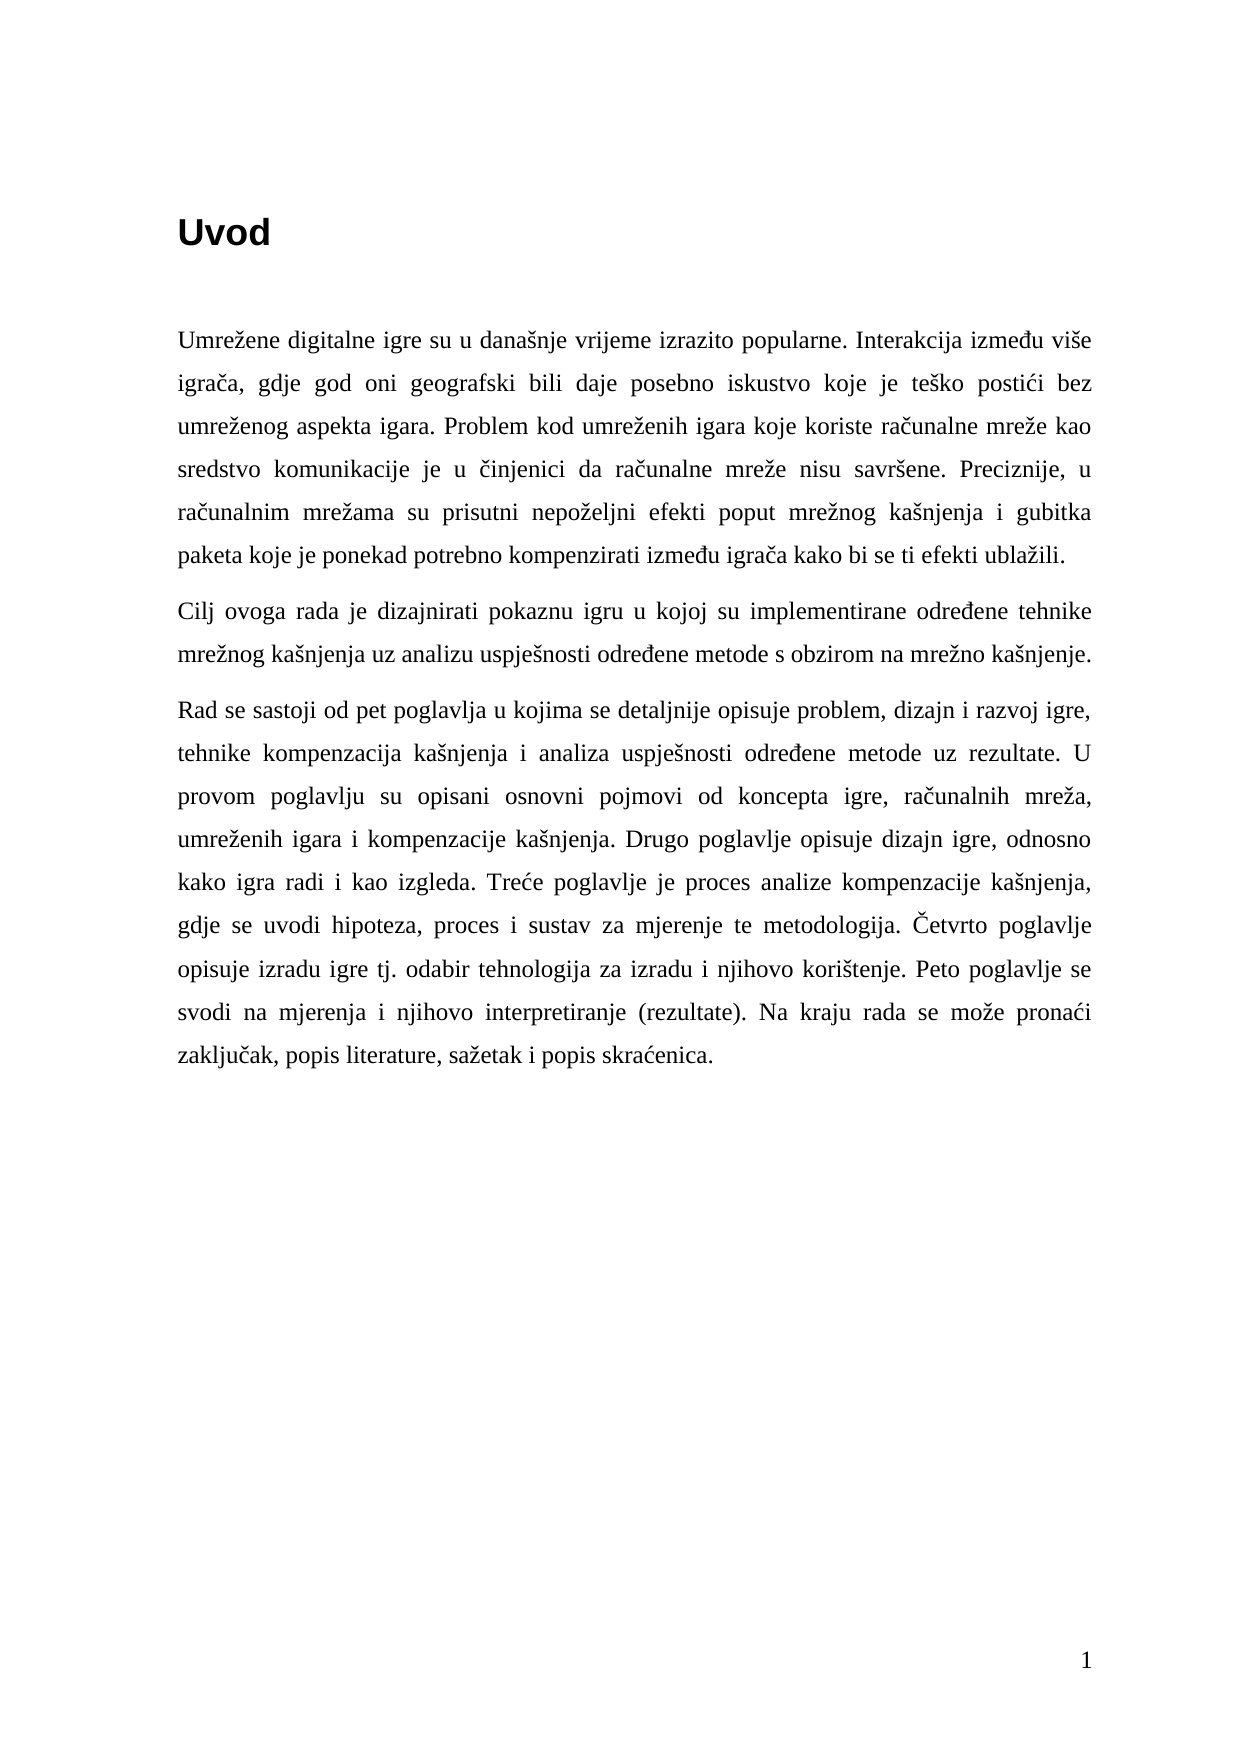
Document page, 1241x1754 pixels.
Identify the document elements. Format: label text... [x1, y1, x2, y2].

text Umrežene digitalne igre su u današnje vrijeme izrazito popularne. Interakcija između više igrača, gdje god oni geografski bili daje posebno iskustvo koje je teško postići bez umreženog aspekta igara. Problem kod umreženih igara koje koriste računalne mreže kao sredstvo komunikacije je u činjenici da računalne mreže nisu savršene. Preciznije, u računalnim mrežama su prisutni nepoželjni efekti poput mrežnog kašnjenja i gubitka paketa koje je ponekad potrebno kompenzirati između igrača kako bi se ti efekti ublažili. [177, 325, 1092, 569]
text Rad se sastoji od pet poglavlja u kojima se detaljnije opisuje problem, dizajn i razvoj igre, tehnike kompenzacija kašnjenja i analiza uspješnosti određene metode uz rezultate. U provom poglavlju su opisani osnovni pojmovi od koncepta igre, računalnih mreža, umreženih igara i kompenzacije kašnjenja. Drugo poglavlje opisuje dizajn igre, odnosno kako igra radi i kao izgleda. Treće poglavlje je proces analize kompenzacije kašnjenja, gdje se uvodi hipoteza, proces i sustav za mjerenje te metodologija. Četvrto poglavlje opisuje izradu igre tj. odabir tehnologija za izradu i njihovo korištenje. Peto poglavlje se svodi na mjerenja i njihovo interpretiranje (rezultate). Na kraju rada se može pronaći zaključak, popis literature, sažetak i popis skraćenica. [177, 695, 1092, 1069]
subtitle Uvod [177, 210, 1092, 253]
text Cilj ovoga rada je dizajnirati pokaznu igru u kojoj su implementirane određene tehnike mrežnog kašnjenja uz analizu uspješnosti određene metode s obzirom na mrežno kašnjenje. [177, 596, 1092, 668]
